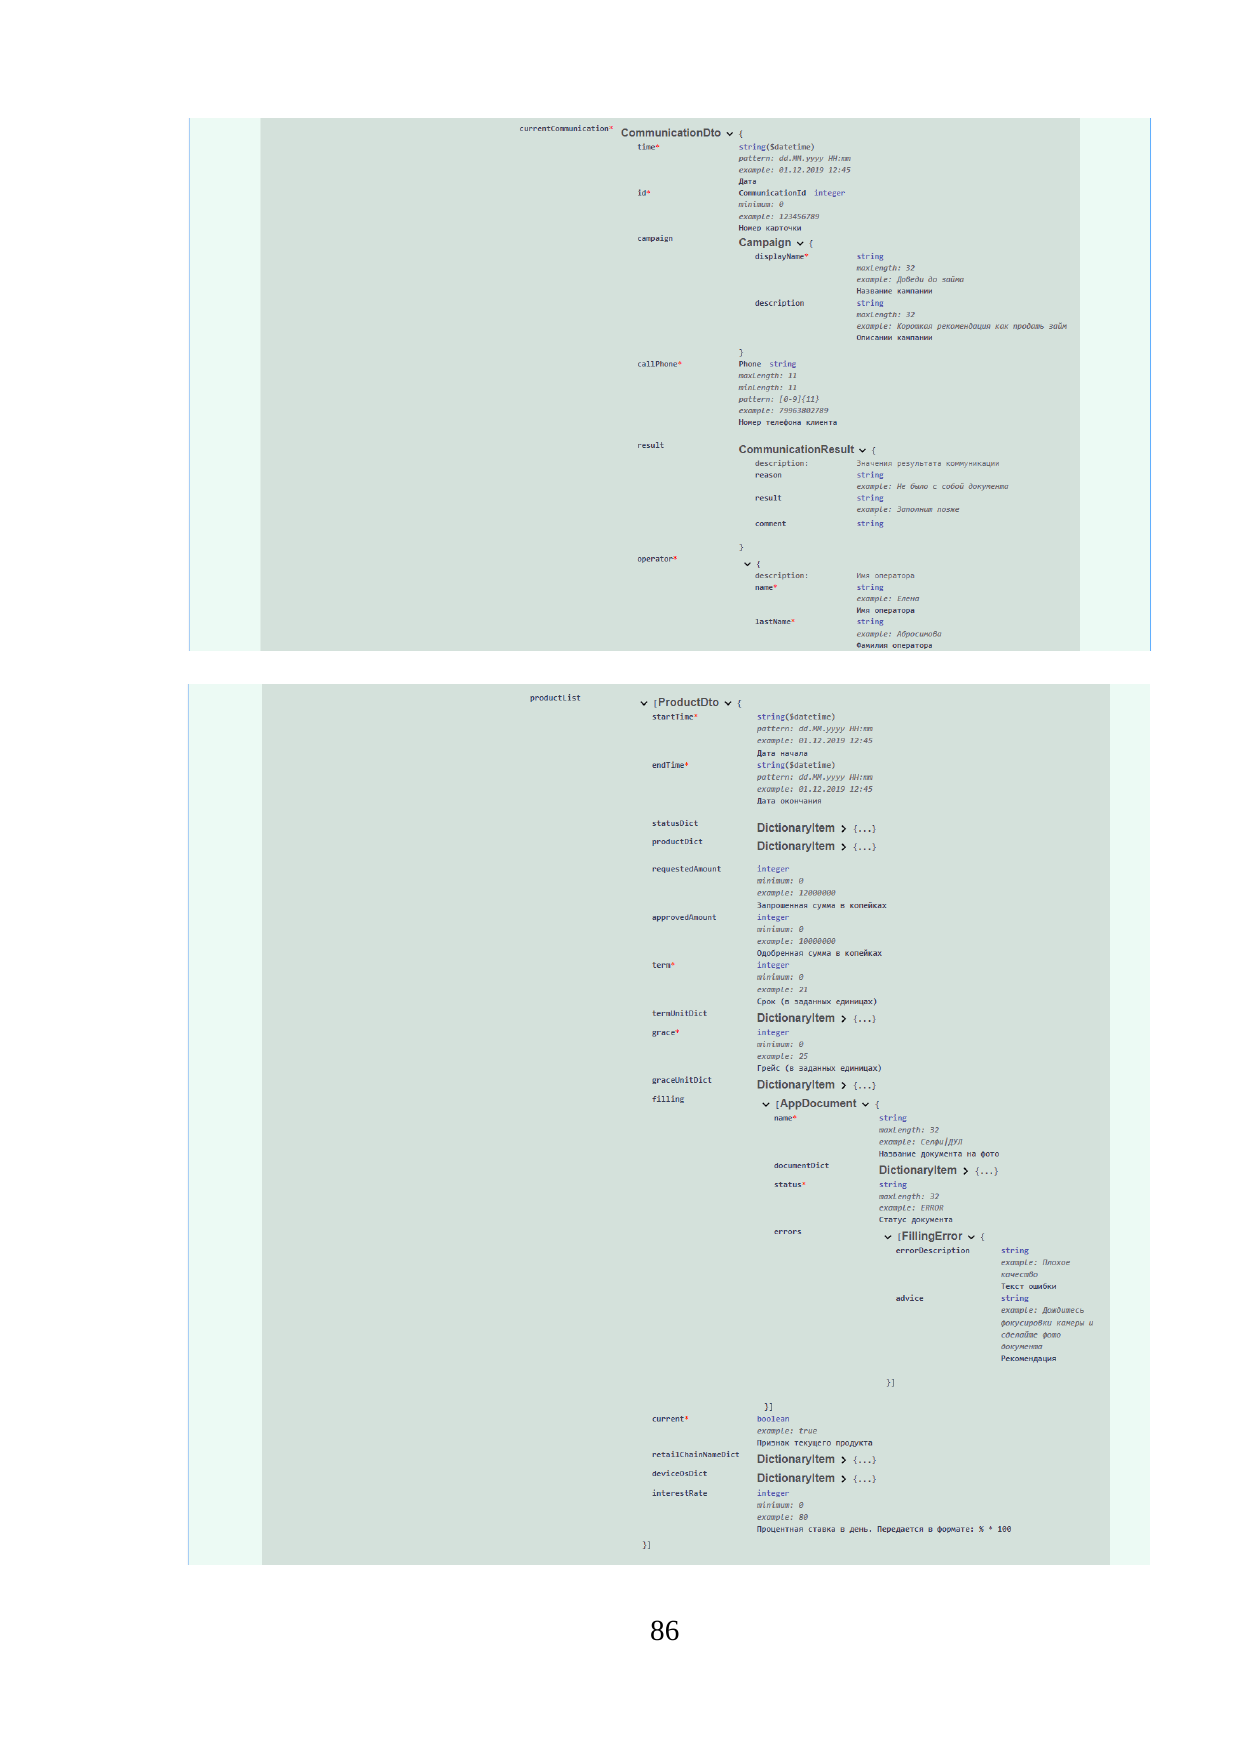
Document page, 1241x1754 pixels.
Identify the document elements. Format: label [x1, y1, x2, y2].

picture [177, 684, 1150, 1565]
picture [177, 118, 1152, 651]
